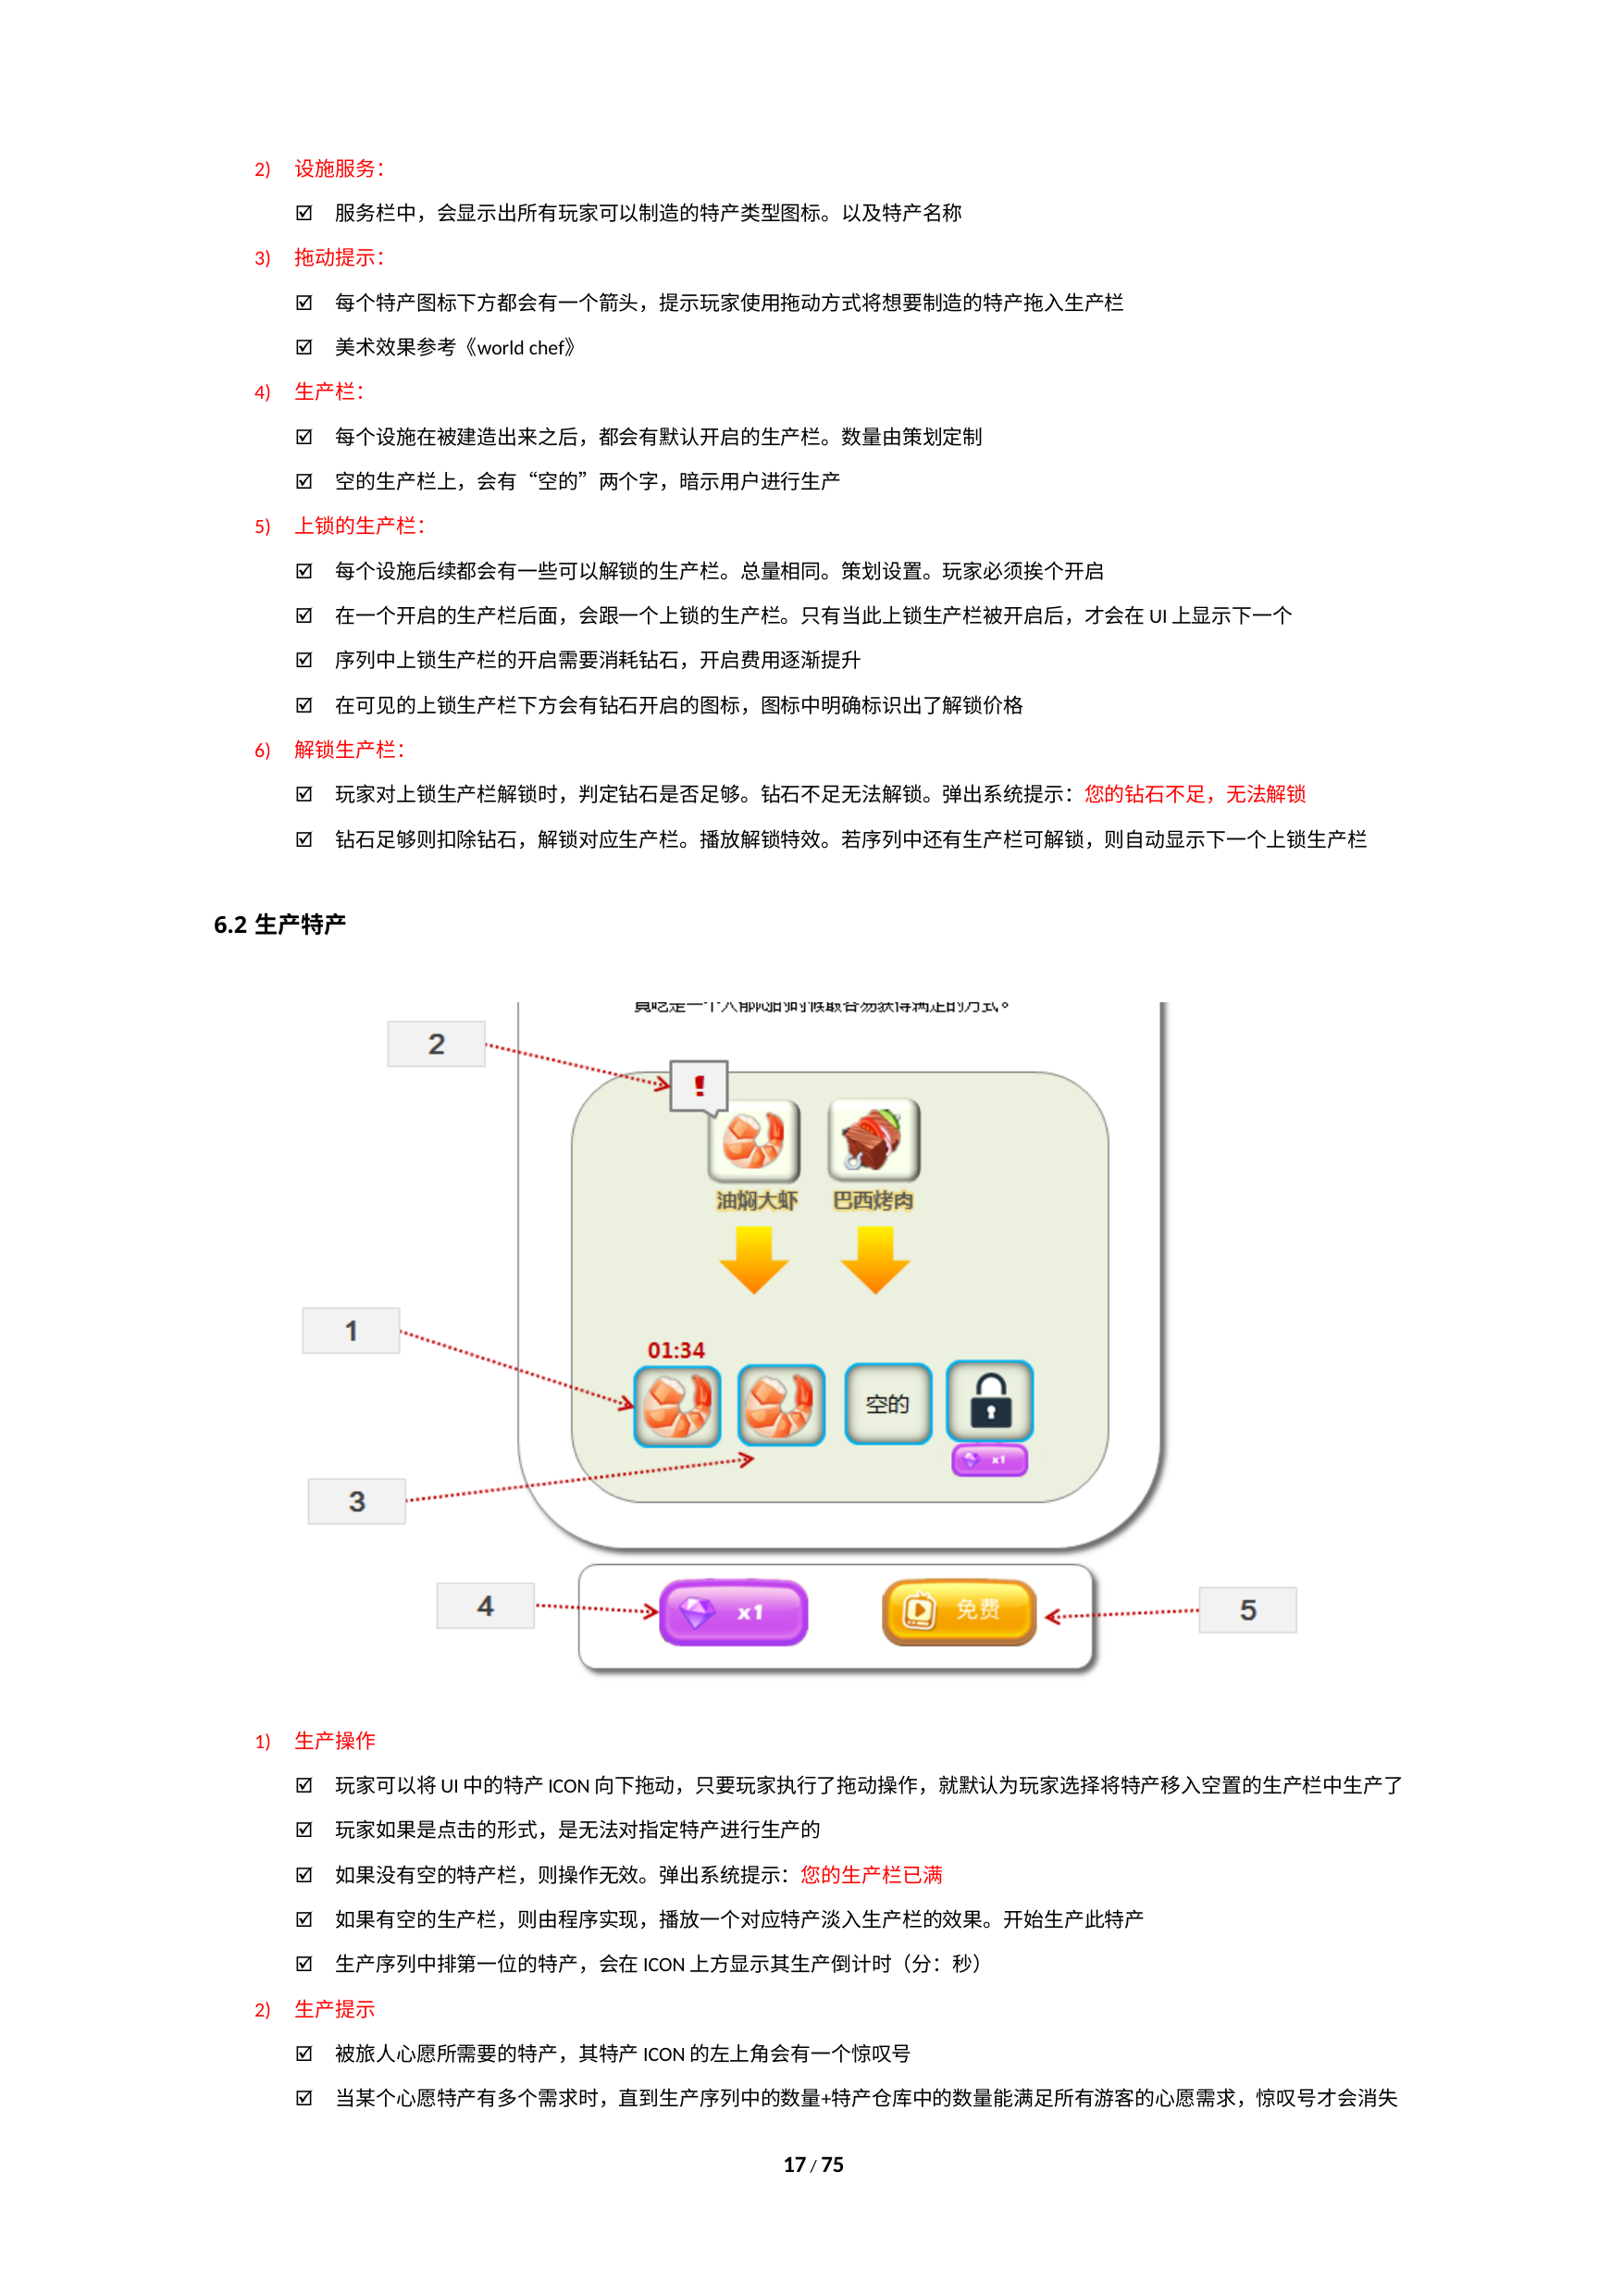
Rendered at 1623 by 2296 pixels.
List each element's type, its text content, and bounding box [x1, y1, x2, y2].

subtitle 生产特产 [214, 893, 1449, 953]
list 钻石足够则扣除钻石，解锁对应生产栏。播放解锁特效。若序列中还有生产栏可解锁，则自动显示下一个上锁生产栏 [295, 823, 1449, 853]
list 生产操作 [254, 1724, 1449, 1755]
list 解锁生产栏： [254, 734, 1449, 763]
list 生产栏： [254, 376, 1449, 405]
list 拖动提示： [254, 242, 1449, 271]
list 服务栏中，会显示出所有玩家可以制造的特产类型图标。以及特产名称 [295, 197, 1449, 227]
list 如果有空的生产栏，则由程序实现，播放一个对应特产淡入生产栏的效果。开始生产此特产 [295, 1904, 1449, 1933]
list 生产提示 [254, 1992, 1449, 2023]
list 序列中上锁生产栏的开启需要消耗钻石，开启费用逐渐提升 [295, 644, 1449, 674]
list 玩家对上锁生产栏解锁时，判定钻石是否足够。钻石不足无法解锁。弹出系统提示：您的钻石不足，无法解锁 [295, 778, 1449, 808]
list 在可见的上锁生产栏下方会有钻石开启的图标，图标中明确标识出了解锁价格 [295, 689, 1449, 719]
list 如果没有空的特产栏，则操作无效。弹出系统提示：您的生产栏已满 [295, 1858, 1449, 1889]
list 被旅人心愿所需要的特产，其特产ICON的左上角会有一个惊叹号 [295, 2038, 1449, 2067]
list 玩家如果是点击的形式，是无法对指定特产进行生产的 [295, 1814, 1449, 1843]
list 在一个开启的生产栏后面，会跟一个上锁的生产栏。只有当此上锁生产栏被开启后，才会在UI上显示下一个 [295, 600, 1449, 629]
list 每个设施后续都会有一些可以解锁的生产栏。总量相同。策划设置。玩家必须挨个开启 [295, 554, 1449, 585]
list 生产序列中排第一位的特产，会在ICON上方显示其生产倒计时（分：秒） [295, 1948, 1449, 1978]
list 空的生产栏上，会有“空的”两个字，暗示用户进行生产 [295, 465, 1449, 495]
picture [254, 1002, 1325, 1697]
list 每个设施在被建造出来之后，都会有默认开启的生产栏。数量由策划定制 [295, 420, 1449, 451]
list 当某个心愿特产有多个需求时，直到生产序列中的数量+特产仓库中的数量能满足所有游客的心愿需求，惊叹号才会消失 [295, 2082, 1449, 2112]
list 美术效果参考《world chef》 [295, 331, 1449, 361]
list 每个特产图标下方都会有一个箭头，提示玩家使用拖动方式将想要制造的特产拖入生产栏 [295, 286, 1449, 316]
list 设施服务： [254, 152, 1449, 182]
list 玩家可以将UI中的特产ICON向下拖动，只要玩家执行了拖动操作，就默认为玩家选择将特产移入空置的生产栏中生产了 [295, 1769, 1449, 1799]
list 上锁的生产栏： [254, 510, 1449, 540]
